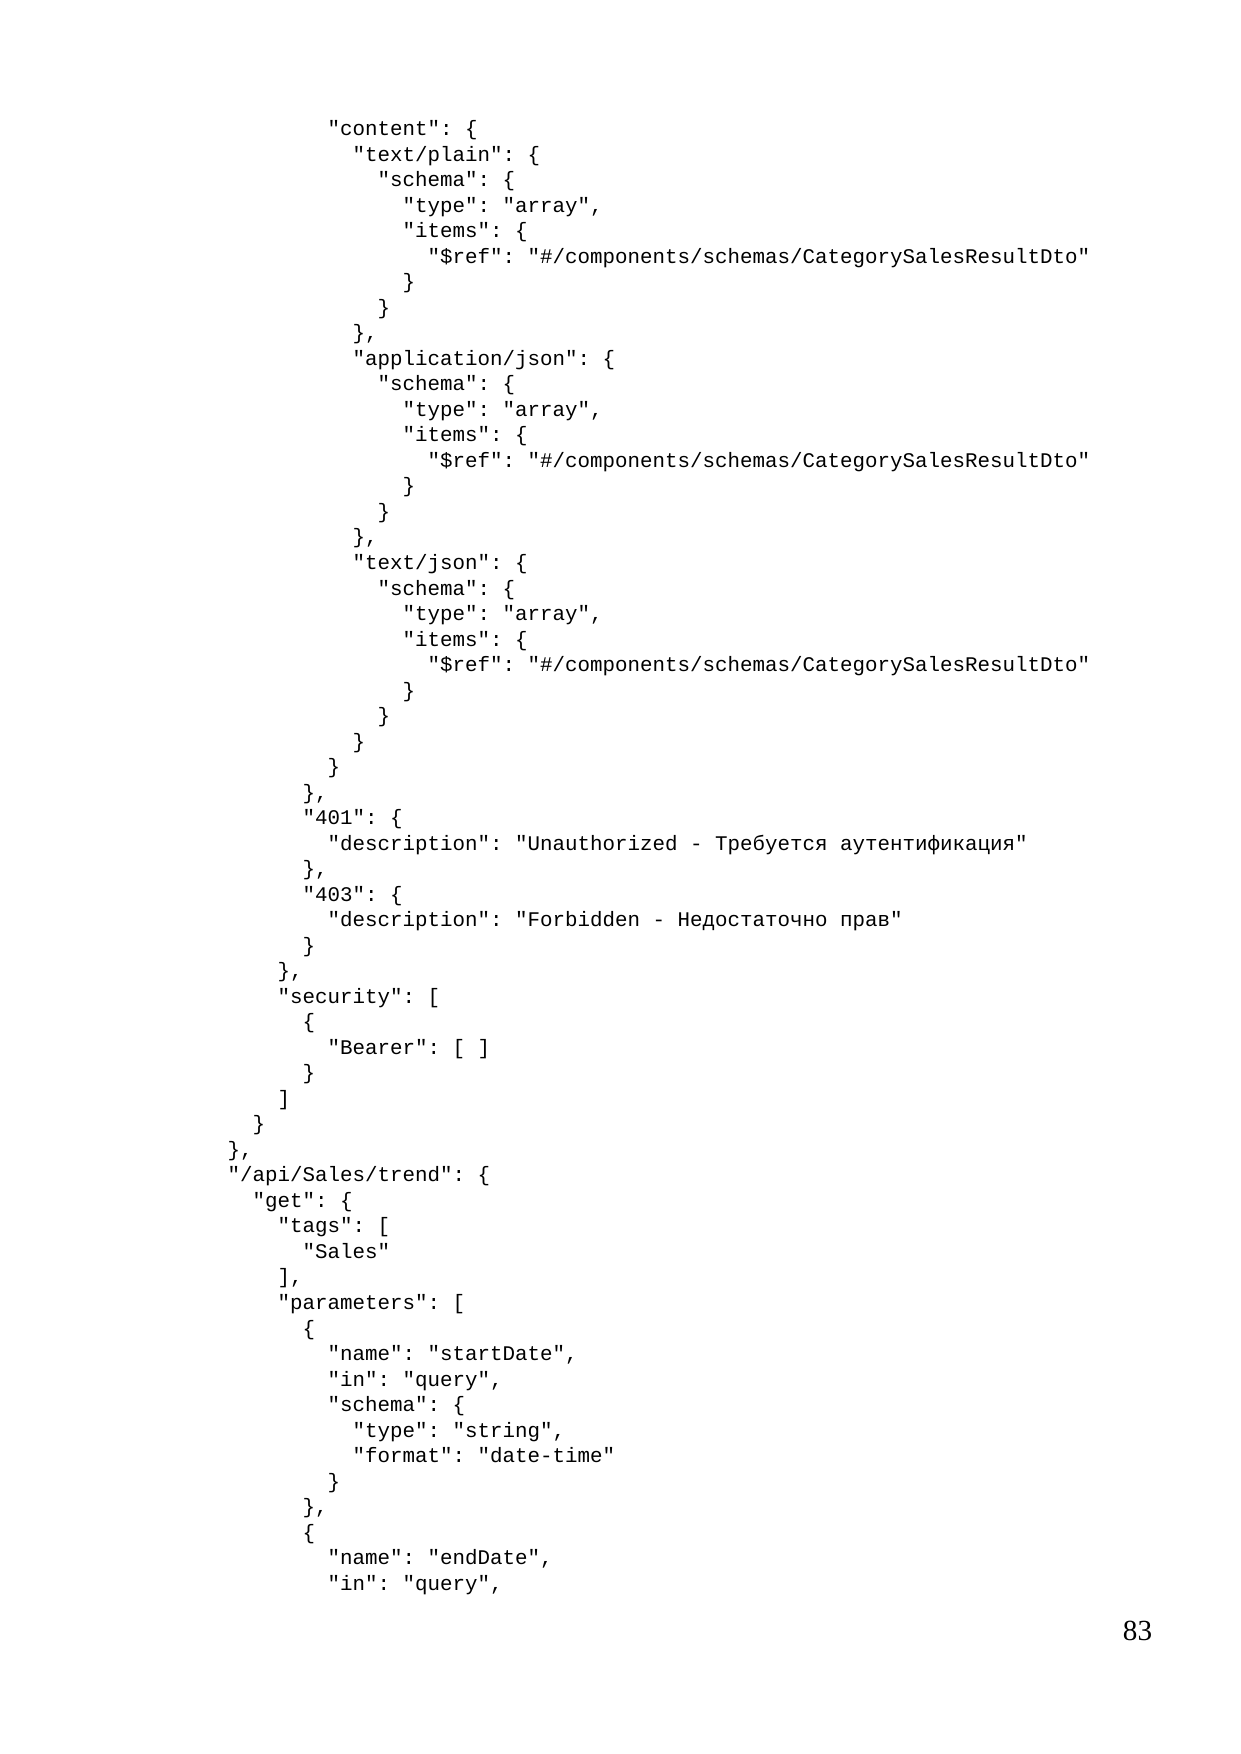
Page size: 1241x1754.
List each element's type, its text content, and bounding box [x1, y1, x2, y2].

text "description": "Unauthorized - Требуется аутентификация" [177, 833, 1152, 856]
text } [177, 679, 1152, 703]
text "schema": { [177, 577, 1152, 601]
text "$ref": "#/components/schemas/CategorySalesResultDto" [177, 246, 1152, 269]
text "type": "array", [177, 195, 1152, 218]
text }, [177, 782, 1152, 805]
text }, [177, 1496, 1152, 1520]
text "Sales" [177, 1241, 1152, 1265]
text }, [177, 858, 1152, 882]
text ] [177, 1088, 1152, 1112]
text { [177, 1318, 1152, 1341]
text } [177, 1113, 1152, 1137]
text } [177, 1471, 1152, 1494]
text { [177, 1522, 1152, 1545]
text "$ref": "#/components/schemas/CategorySalesResultDto" [177, 654, 1152, 678]
text } [177, 705, 1152, 729]
text "items": { [177, 220, 1152, 244]
text "name": "endDate", [177, 1547, 1152, 1571]
text "type": "string", [177, 1420, 1152, 1443]
text "/api/Sales/trend": { [177, 1164, 1152, 1188]
text "get": { [177, 1190, 1152, 1214]
text } [177, 756, 1152, 780]
text "security": [ [177, 986, 1152, 1009]
text } [177, 935, 1152, 958]
text ], [177, 1267, 1152, 1290]
text "items": { [177, 628, 1152, 652]
text "parameters": [ [177, 1292, 1152, 1316]
text } [177, 297, 1152, 320]
text "401": { [177, 807, 1152, 831]
text } [177, 271, 1152, 295]
text } [177, 501, 1152, 524]
text }, [177, 1139, 1152, 1163]
text "Bearer": [ ] [177, 1037, 1152, 1061]
text "in": "query", [177, 1573, 1152, 1596]
text "application/json": { [177, 348, 1152, 371]
text "403": { [177, 884, 1152, 907]
text "description": "Forbidden - Недостаточно прав" [177, 909, 1152, 933]
text "name": "startDate", [177, 1343, 1152, 1367]
text } [177, 475, 1152, 499]
text "items": { [177, 424, 1152, 448]
text } [177, 731, 1152, 754]
text }, [177, 960, 1152, 984]
text "schema": { [177, 169, 1152, 193]
text { [177, 1011, 1152, 1035]
text "schema": { [177, 373, 1152, 397]
text "text/json": { [177, 552, 1152, 576]
text }, [177, 322, 1152, 346]
text "schema": { [177, 1394, 1152, 1418]
text }, [177, 526, 1152, 550]
text "text/plain": { [177, 144, 1152, 167]
text "format": "date-time" [177, 1445, 1152, 1469]
text "type": "array", [177, 399, 1152, 422]
text "in": "query", [177, 1369, 1152, 1392]
text "content": { [177, 118, 1152, 142]
text "type": "array", [177, 603, 1152, 627]
text "tags": [ [177, 1216, 1152, 1239]
text "$ref": "#/components/schemas/CategorySalesResultDto" [177, 450, 1152, 473]
text } [177, 1062, 1152, 1086]
